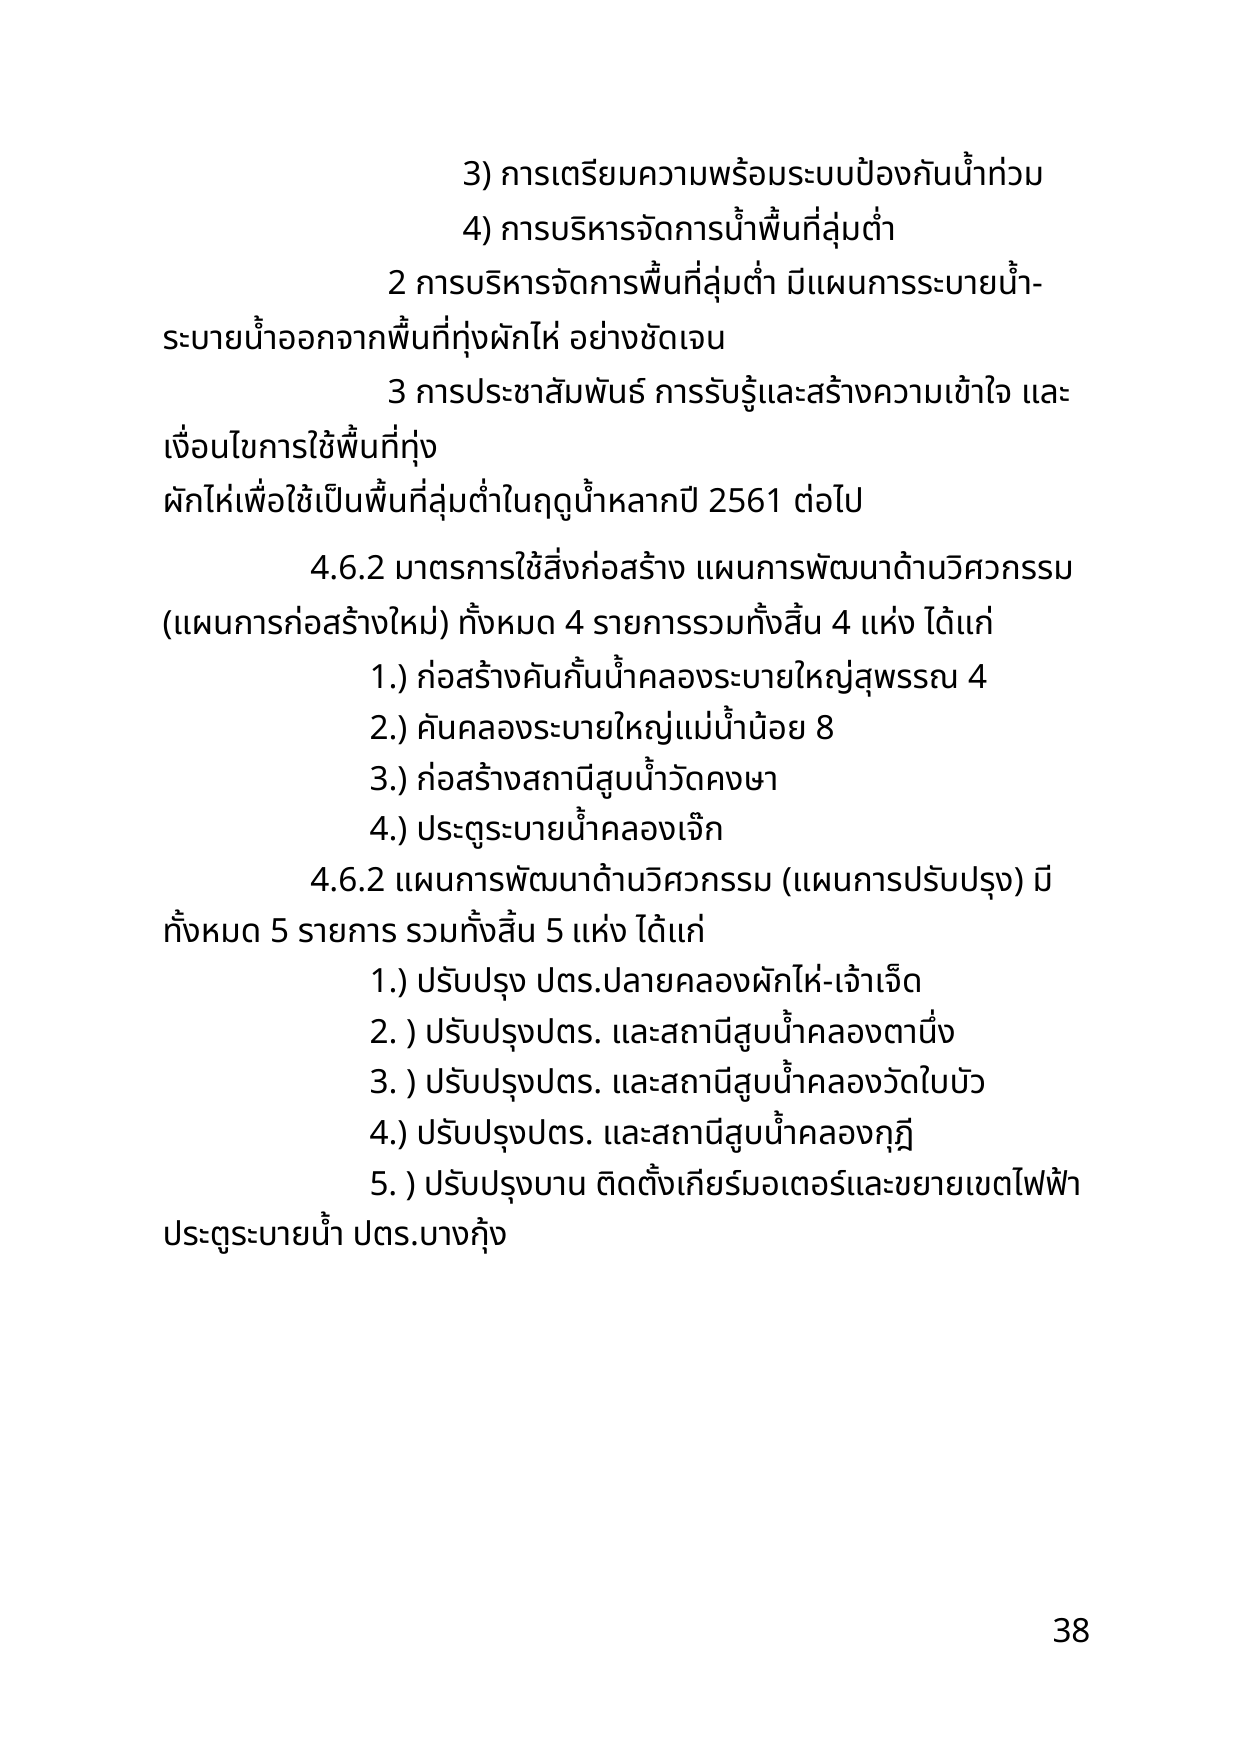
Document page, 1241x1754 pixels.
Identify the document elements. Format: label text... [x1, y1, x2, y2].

text 1.) ปรับปรุง ปตร.ปลายคลองผักไห่-เจ้าเจ็ด [162, 957, 1090, 1008]
text 4.) ปรับปรุงปตร. และสถานีสูบน้ำคลองกุฎี [162, 1109, 1090, 1159]
text 5. ) ปรับปรุงบาน ติดตั้งเกียร์มอเตอร์และขยายเขตไฟฟ้าประตูระบายน้ำ ปตร.บางกุ้ง [162, 1159, 1090, 1261]
text 4.) ประตูระบายน้ำคลองเจ๊ก [162, 805, 1090, 856]
text 4.6.2 มาตรการใช้สิ่งก่อสร้าง แผนการพัฒนาด้านวิศวกรรม (แผนการก่อสร้างใหม่) ทั้งหมด 4 รายการรวมทั้งสิ้น 4 แห่ง ได้แก่ [162, 544, 1090, 649]
text 2 การบริหารจัดการพื้นที่ลุ่มต่ำ มีแผนการระบายน้ำ-ระบายน้ำออกจากพื้นที่ทุ่งผักไห่ อย่างชัดเจน [162, 259, 1090, 364]
text 3. ) ปรับปรุงปตร. และสถานีสูบน้ำคลองวัดใบบัว [162, 1058, 1090, 1109]
text 1.) ก่อสร้างคันกั้นน้ำคลองระบายใหญ่สุพรรณ 4 [162, 653, 1090, 704]
text 4.6.2 แผนการพัฒนาด้านวิศวกรรม (แผนการปรับปรุง) มีทั้งหมด 5 รายการ รวมทั้งสิ้น 5แห่ง ได้แก่ [162, 856, 1090, 957]
text 3 การประชาสัมพันธ์ การรับรู้และสร้างความเข้าใจ และเงื่อนไขการใช้พื้นที่ทุ่ง ผักไห่เพื่อใช้เป็นพื้นที่ลุ่มต่ำในฤดูน้ำหลากปี 2561 ต่อไป [162, 368, 1090, 528]
text 3) การเตรียมความพร้อมระบบป้องกันน้ำท่วม [162, 150, 1090, 201]
text 2. ) ปรับปรุงปตร. และสถานีสูบน้ำคลองตานึ่ง [162, 1008, 1090, 1058]
text 4) การบริหารจัดการน้ำพื้นที่ลุ่มต่ำ [162, 204, 1090, 255]
text 2.) คันคลองระบายใหญ่แม่น้ำน้อย 8 [162, 704, 1090, 754]
text 3.) ก่อสร้างสถานีสูบน้ำวัดคงษา [162, 754, 1090, 805]
